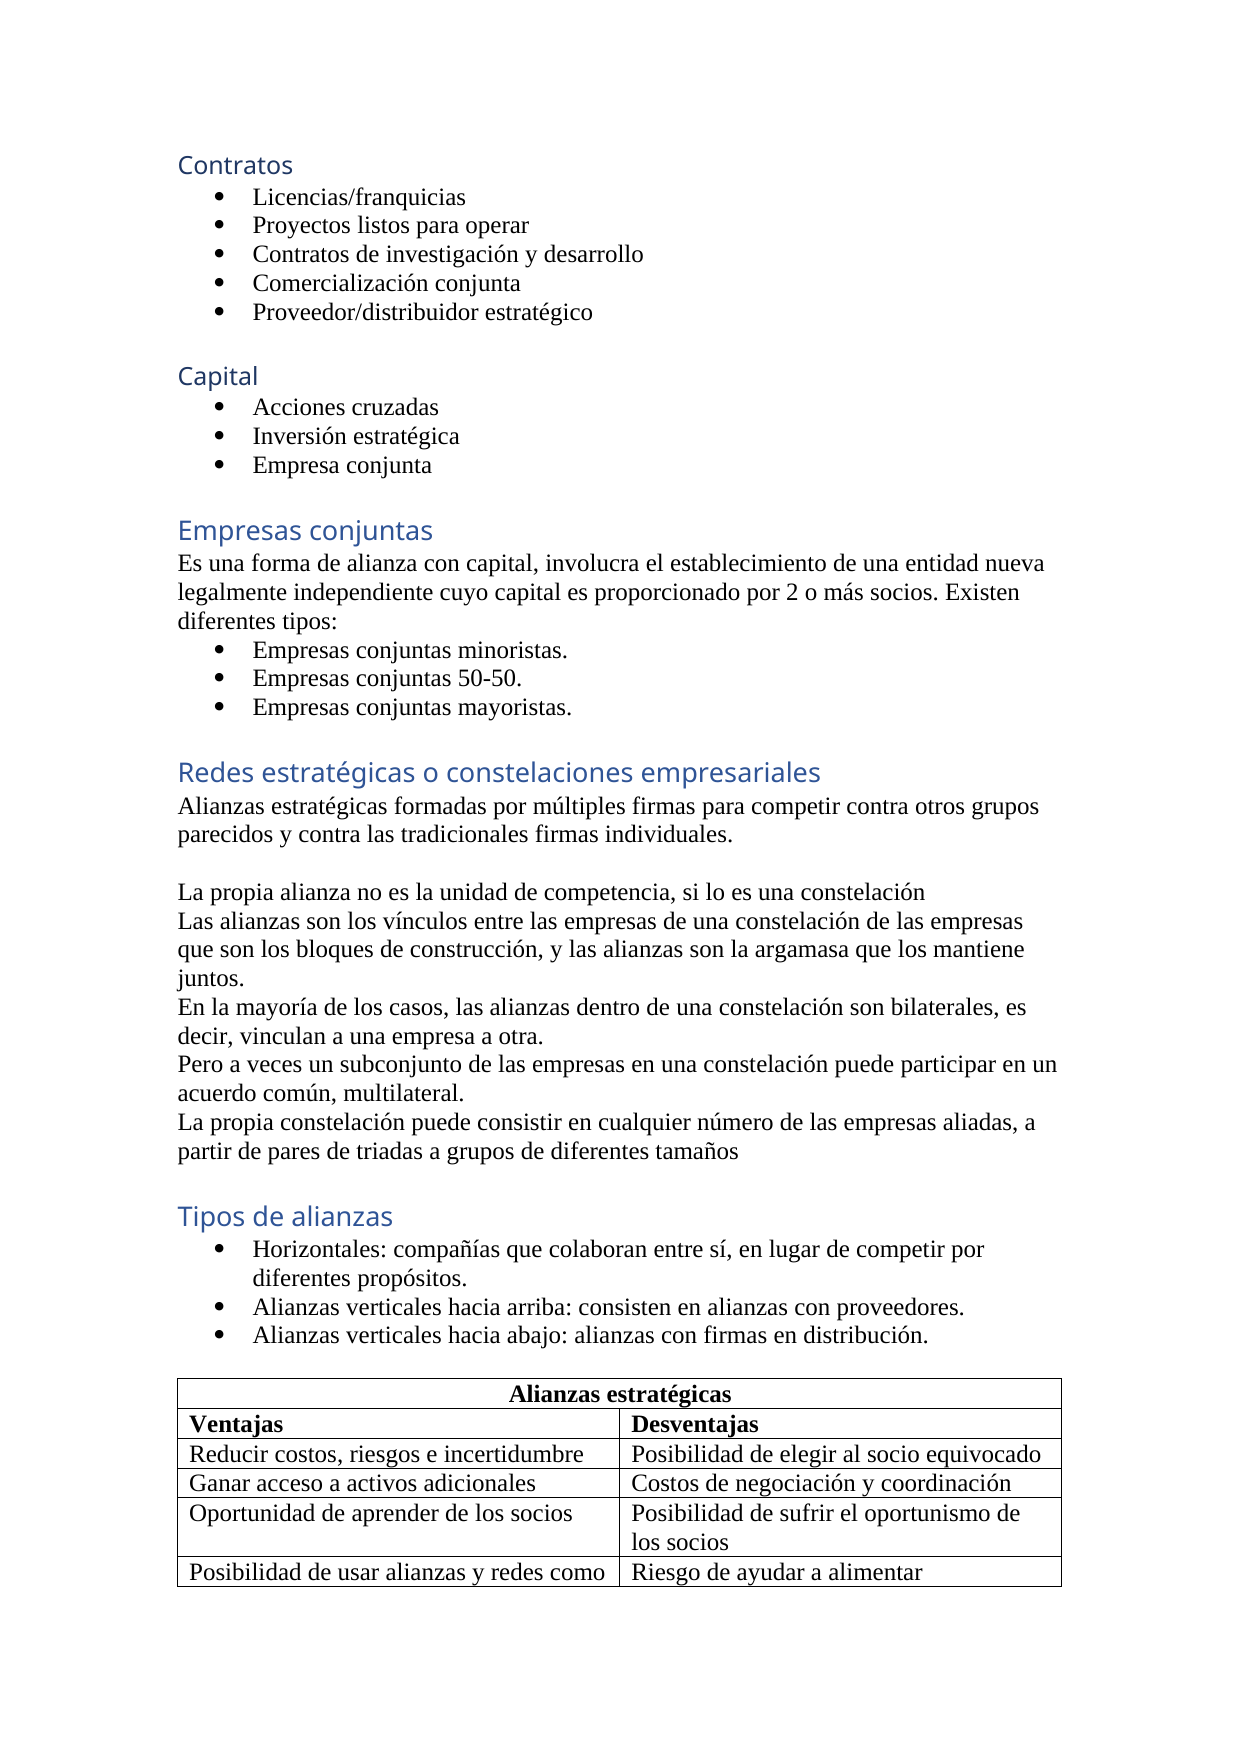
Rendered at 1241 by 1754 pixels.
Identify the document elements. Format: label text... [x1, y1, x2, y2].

list Proveedor/distribuidor estratégico [215, 297, 1063, 325]
subtitle Capital [177, 358, 1063, 392]
text Pero a veces un subconjunto de las empresas en una constelación puede participar en un acuerdo común, multilateral. [177, 1049, 1063, 1107]
table_cell Desventajas [620, 1409, 1061, 1438]
table_cell Costos de negociación y coordinación [620, 1469, 1061, 1497]
text Las alianzas son los vínculos entre las empresas de una constelación de las empresas que son los bloques de construcción, y las alianzas son la argamasa que los mantiene juntos. [177, 906, 1063, 992]
table_cell Ventajas [178, 1409, 619, 1438]
list Comercialización conjunta [215, 268, 1063, 297]
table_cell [620, 1557, 1061, 1586]
list Alianzas verticales hacia arriba: consisten en alianzas con proveedores. [215, 1292, 1063, 1321]
text La propia alianza no es la unidad de competencia, si lo es una constelación [177, 877, 1063, 906]
text Es una forma de alianza con capital, involucra el establecimiento de una entidad nueva legalmente independiente cuyo capital es proporcionado por 2 o más socios. Existen diferentes tipos: [177, 548, 1063, 635]
table_cell Reducir costos, riesgos e incertidumbre [178, 1439, 619, 1467]
subtitle Tipos de alianzas [177, 1197, 1063, 1234]
list Empresas conjuntas 50-50. [215, 663, 1063, 692]
subtitle Empresas conjuntas [177, 512, 1063, 548]
table_cell Posibilidad de elegir al socio equivocado [620, 1439, 1061, 1467]
table_cell Oportunidad de aprender de los socios [178, 1498, 619, 1556]
list Empresas conjuntas mayoristas. [215, 692, 1063, 721]
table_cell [178, 1557, 619, 1586]
subtitle Redes estratégicas o constelaciones empresariales [177, 754, 1063, 791]
list Licencias/franquicias [215, 182, 1063, 210]
list Inversión estratégica [215, 421, 1063, 450]
list Empresas conjuntas minoristas. [215, 635, 1063, 663]
subtitle Contratos [177, 148, 1063, 182]
list Empresa conjunta [215, 450, 1063, 479]
list Acciones cruzadas [215, 392, 1063, 421]
table_header Alianzas estratégicas [178, 1379, 1061, 1408]
list Horizontales: compañías que colaboran entre sí, en lugar de competir por diferentes propósitos. [215, 1234, 1063, 1292]
table_cell Posibilidad de sufrir el oportunismo de los socios [620, 1498, 1061, 1556]
text La propia constelación puede consistir en cualquier número de las empresas aliadas, a partir de pares de triadas a grupos de diferentes tamaños [177, 1107, 1063, 1164]
list Contratos de investigación y desarrollo [215, 239, 1063, 268]
list Alianzas verticales hacia abajo: alianzas con firmas en distribución. [215, 1321, 1063, 1349]
text Alianzas estratégicas formadas por múltiples firmas para competir contra otros grupos parecidos y contra las tradicionales firmas individuales. [177, 791, 1063, 848]
text En la mayoría de los casos, las alianzas dentro de una constelación son bilaterales, es decir, vinculan a una empresa a otra. [177, 992, 1063, 1049]
table_cell Ganar acceso a activos adicionales [178, 1469, 619, 1497]
list Proyectos listos para operar [215, 210, 1063, 239]
